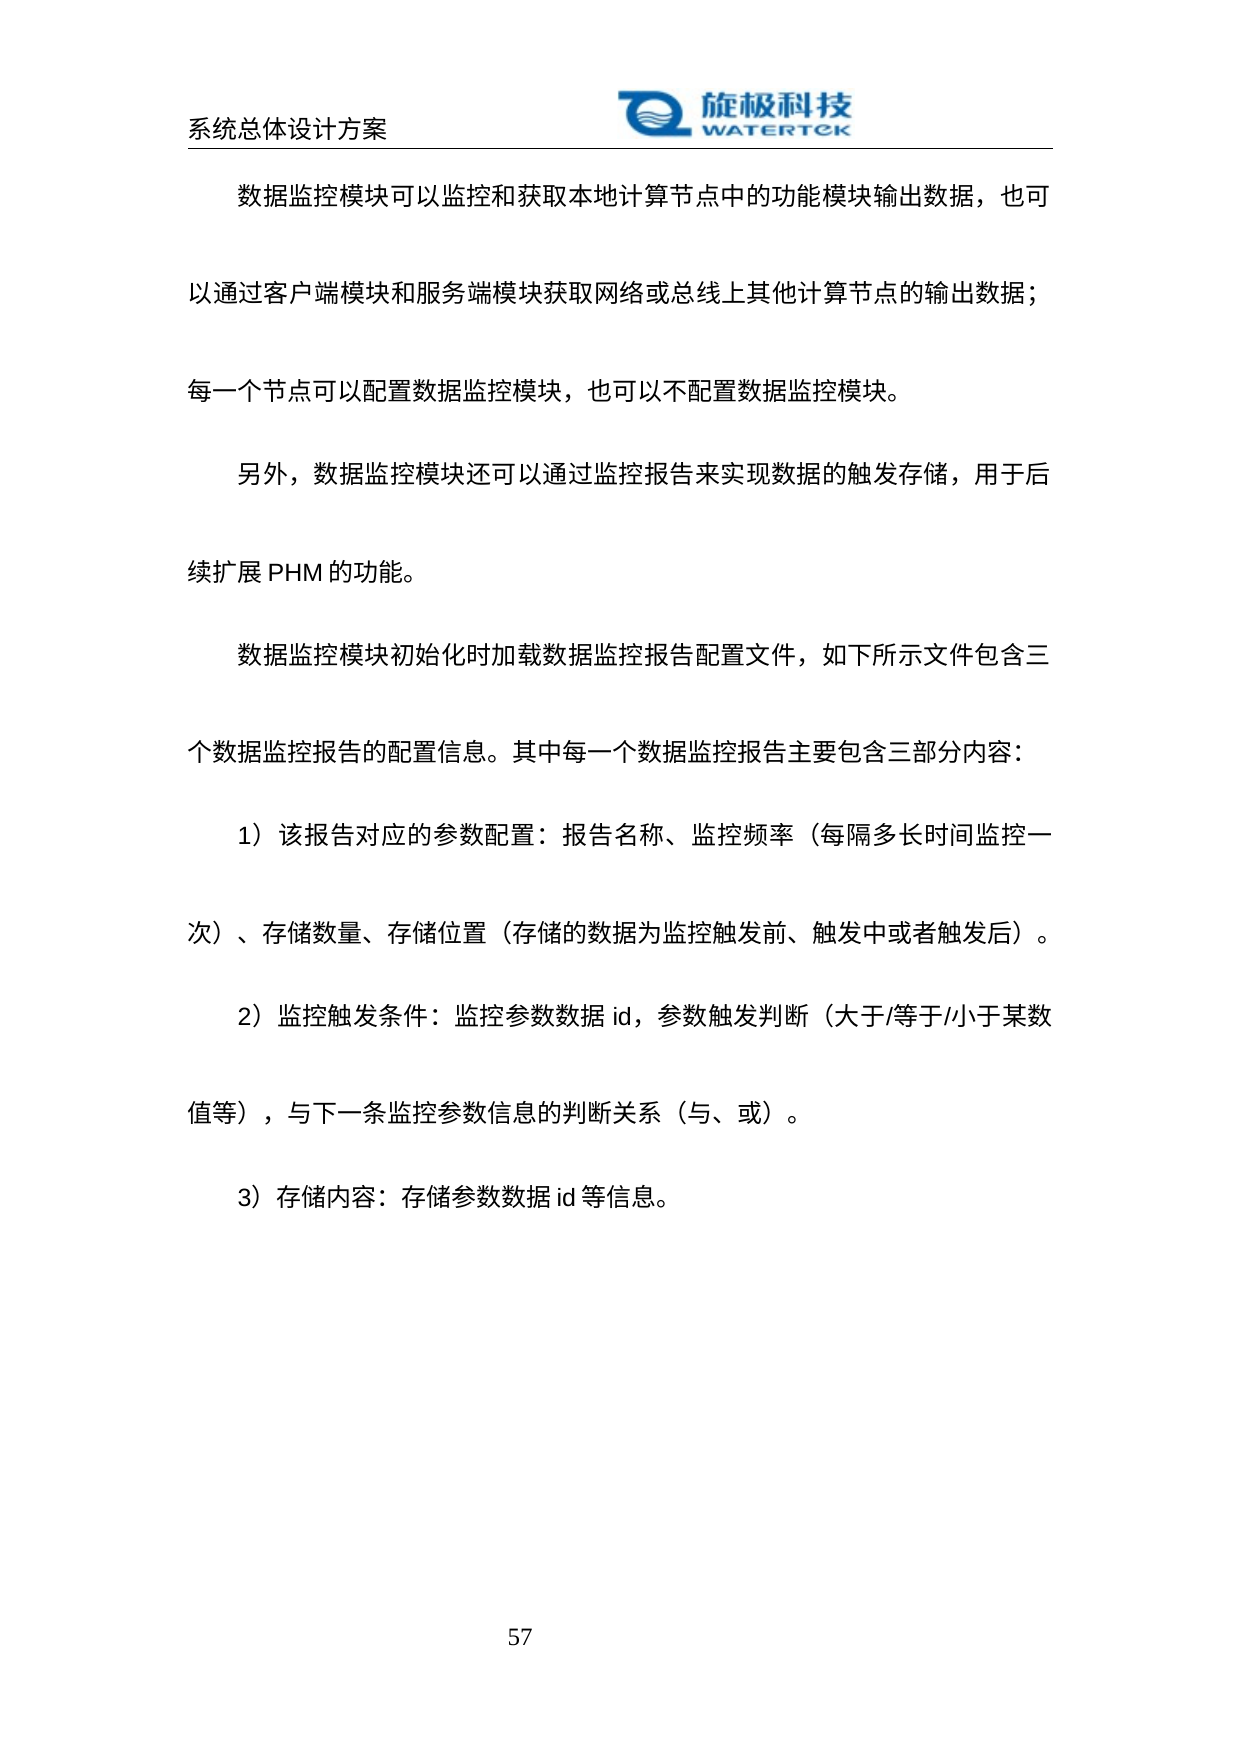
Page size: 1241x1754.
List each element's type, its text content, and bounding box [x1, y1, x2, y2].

text 1）该报告对应的参数配置：报告名称、监控频率（每隔多长时间监控一次）、存储数量、存储位置（存储的数据为监控触发前、触发中或者触发后）。 [187, 801, 1053, 964]
text 数据监控模块初始化时加载数据监控报告配置文件，如下所示文件包含三个数据监控报告的配置信息。其中每一个数据监控报告主要包含三部分内容： [187, 621, 1053, 783]
picture [617, 88, 855, 139]
text 另外，数据监控模块还可以通过监控报告来实现数据的触发存储，用于后续扩展PHM的功能。 [187, 440, 1053, 603]
text 数据监控模块可以监控和获取本地计算节点中的功能模块输出数据，也可以通过客户端模块和服务端模块获取网络或总线上其他计算节点的输出数据；每一个节点可以配置数据监控模块，也可以不配置数据监控模块。 [187, 162, 1053, 422]
text 2）监控触发条件：监控参数数据id，参数触发判断（大于/等于/小于某数值等），与下一条监控参数信息的判断关系（与、或）。 [187, 982, 1053, 1144]
text 3）存储内容：存储参数数据id等信息。 [187, 1163, 1053, 1228]
